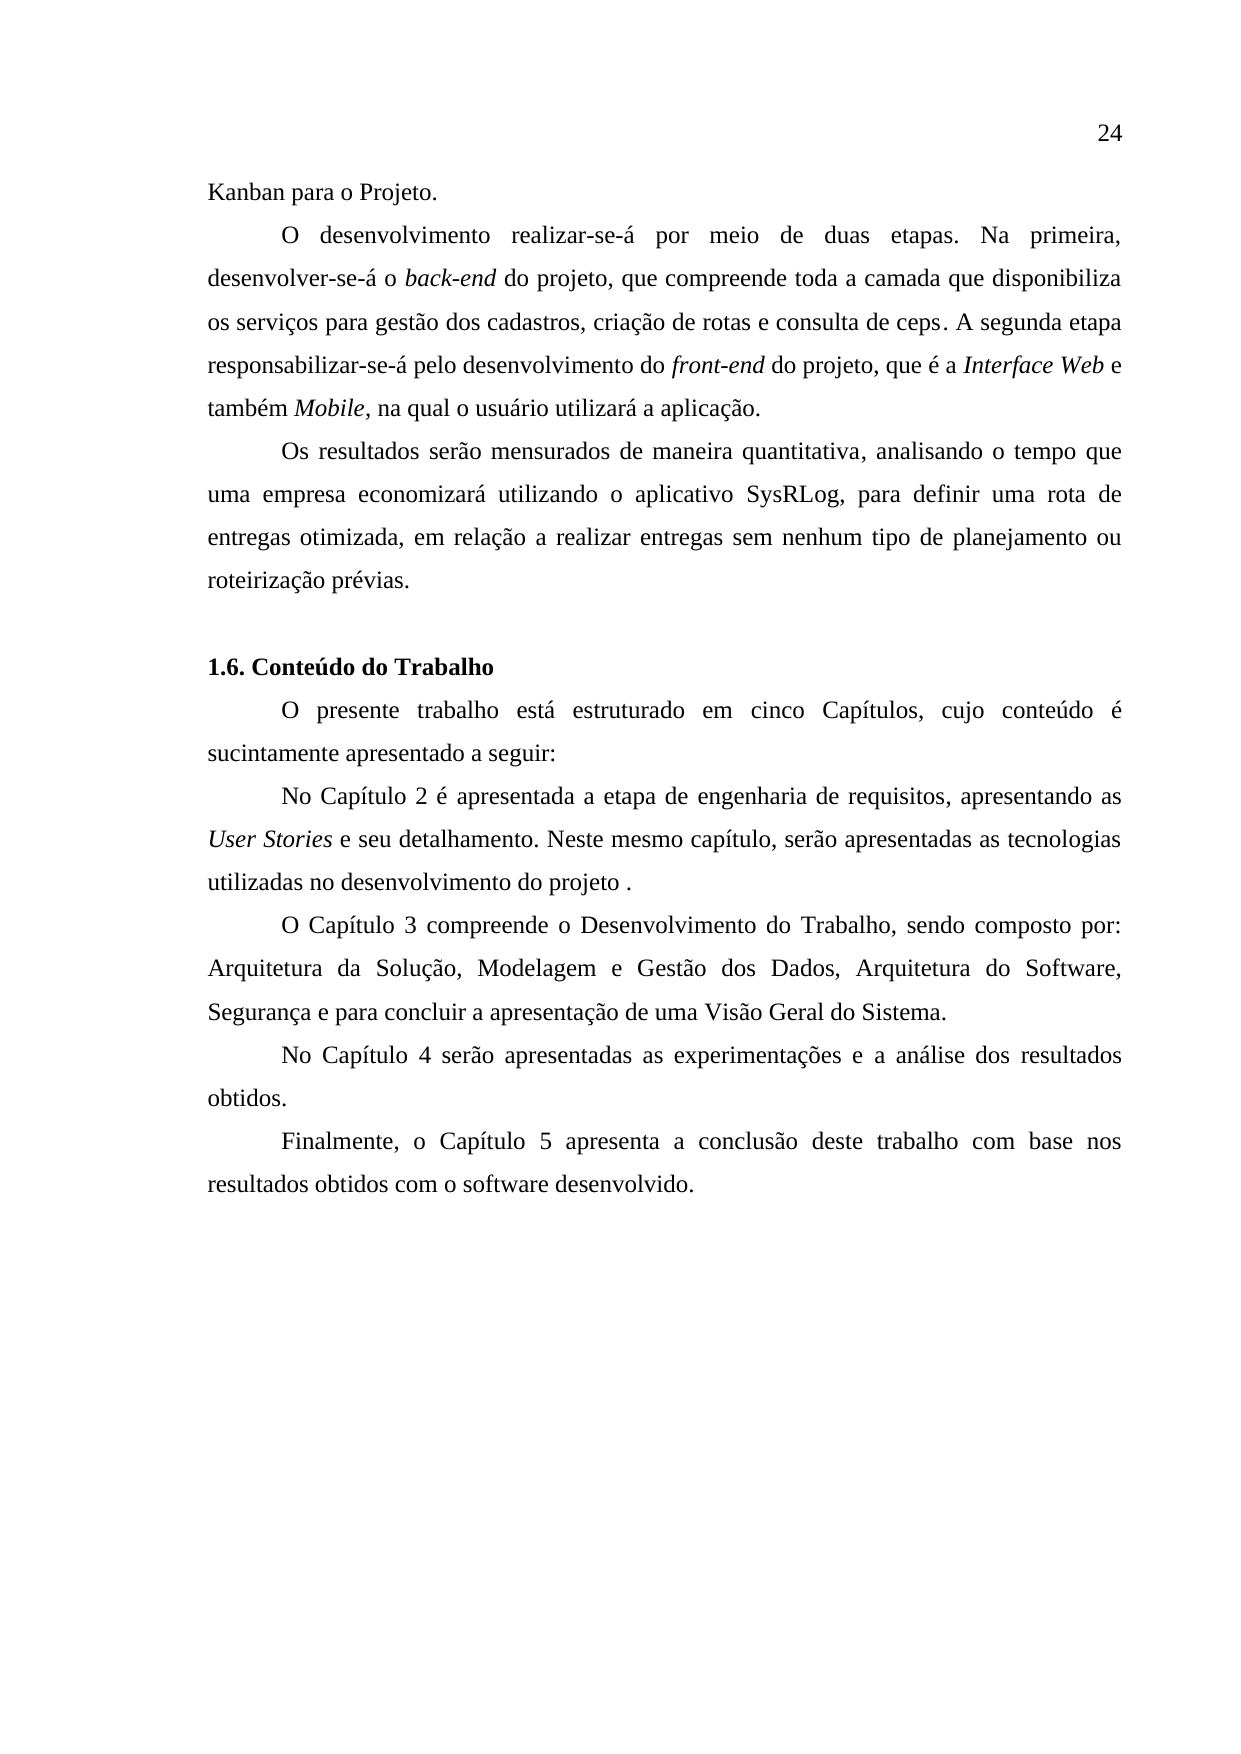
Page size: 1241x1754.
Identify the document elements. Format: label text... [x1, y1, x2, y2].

text Os resultados serão mensurados de maneira quantitativa, analisando o tempo que uma empresa economizará utilizando o aplicativo SysRLog, para definir uma rota de entregas otimizada, em relação a realizar entregas sem nenhum tipo de planejamento ou roteirização prévias. [207, 436, 1122, 594]
text O desenvolvimento realizar-se-á por meio de duas etapas. Na primeira, desenvolver-se-á o back-end do projeto, que compreende toda a camada que disponibiliza os serviços para gestão dos cadastros, criação de rotas e consulta de ceps. A segunda etapa responsabilizar-se-á pelo desenvolvimento do front-end do projeto, que é a Interface Web e também Mobile, na qual o usuário utilizará a aplicação. [207, 220, 1122, 422]
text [207, 177, 1122, 206]
text No Capítulo 2 é apresentada a etapa de engenharia de requisitos, apresentando as User Stories e seu detalhamento. Neste mesmo capítulo, serão apresentadas as tecnologias utilizadas no desenvolvimento do projeto . [207, 781, 1122, 896]
subtitle Conteúdo do Trabalho [177, 652, 1122, 680]
text O presente trabalho está estruturado em cinco Capítulos, cujo conteúdo é sucintamente apresentado a seguir: [207, 695, 1122, 767]
text No Capítulo 4 serão apresentadas as experimentações e a análise dos resultados obtidos. [207, 1040, 1122, 1112]
text O Capítulo 3 compreende o Desenvolvimento do Trabalho, sendo composto por: Arquitetura da Solução, Modelagem e Gestão dos Dados, Arquitetura do Software, Segurança e para concluir a apresentação de uma Visão Geral do Sistema. [207, 910, 1122, 1025]
text Finalmente, o Capítulo 5 apresenta a conclusão deste trabalho com base nos resultados obtidos com o software desenvolvido. [207, 1126, 1122, 1198]
